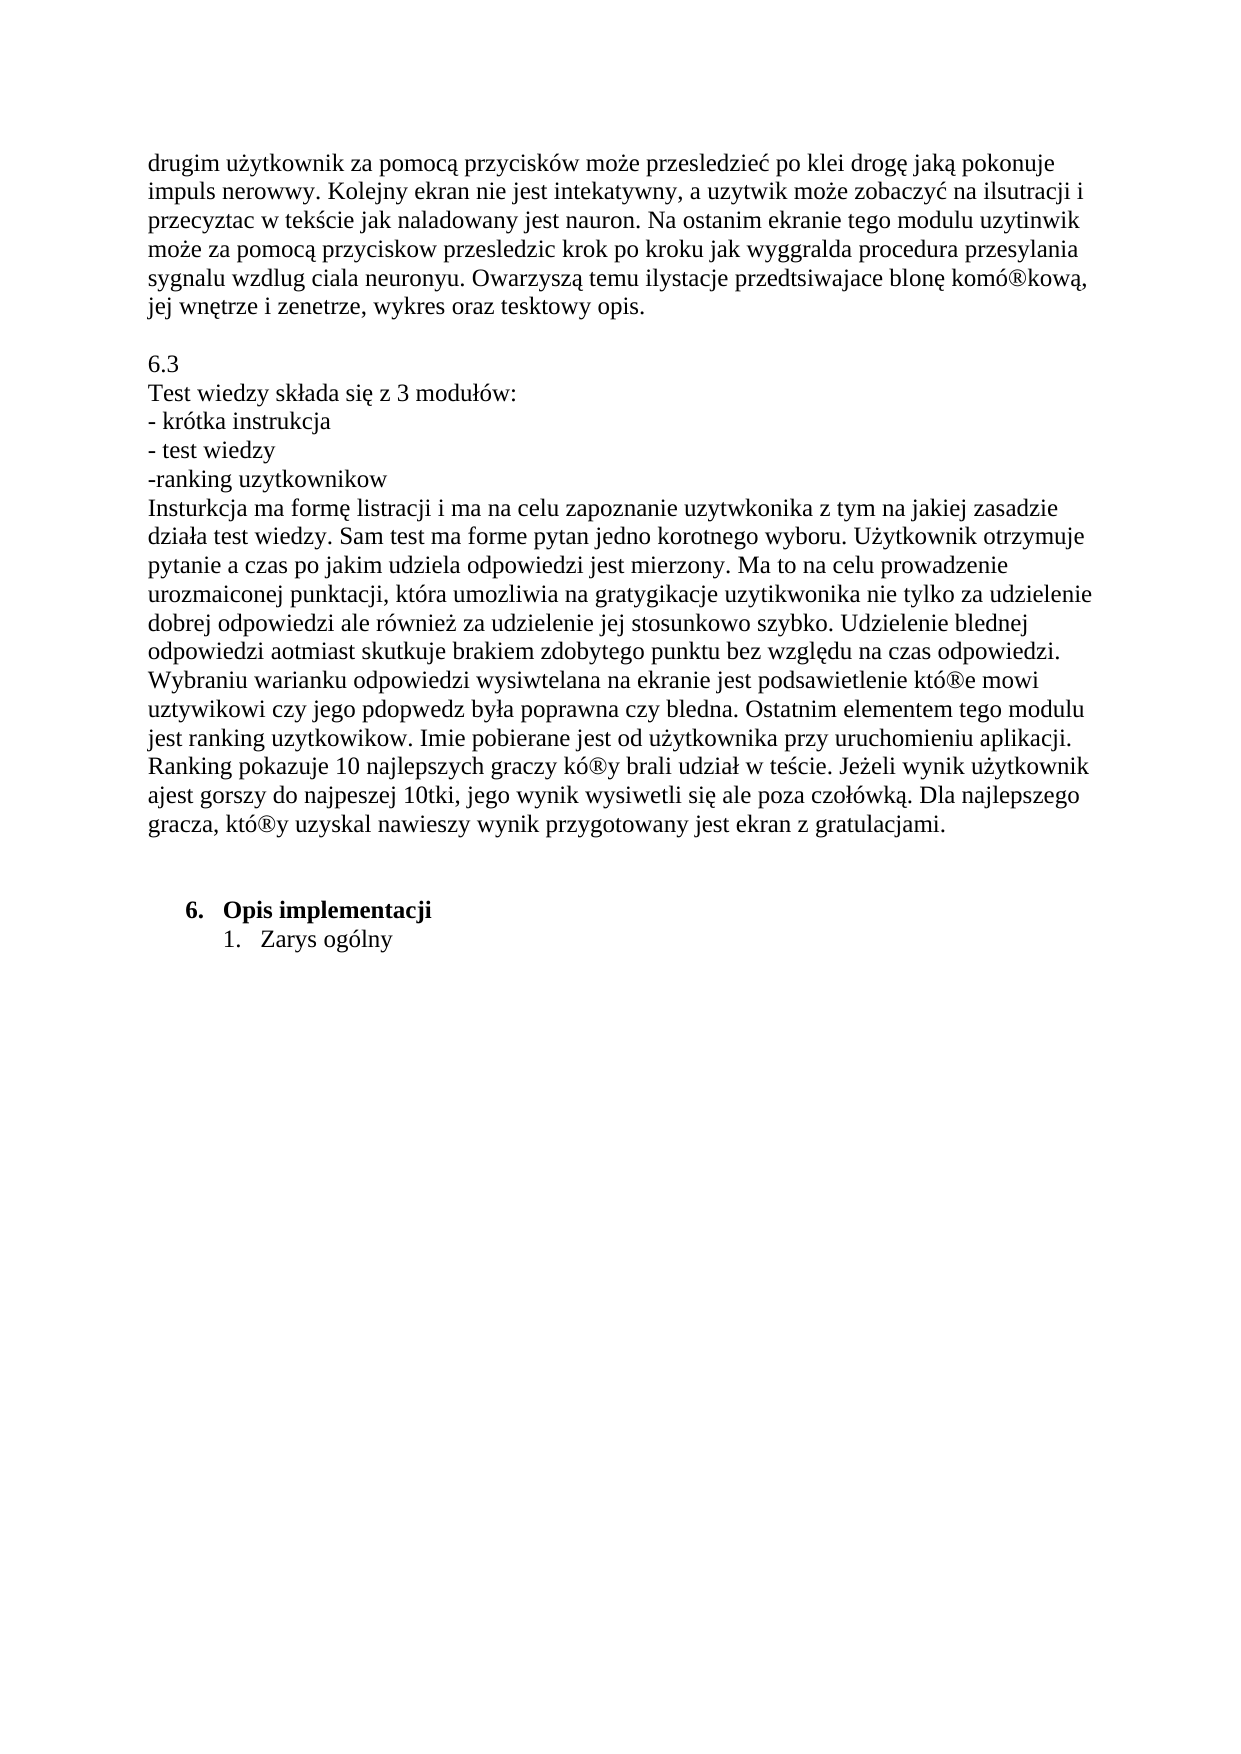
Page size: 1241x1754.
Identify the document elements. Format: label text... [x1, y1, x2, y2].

text -ranking uzytkownikow [148, 464, 1093, 493]
text 6.3 [148, 349, 1093, 378]
text - test wiedzy [148, 435, 1093, 464]
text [148, 148, 1093, 320]
text - krótka instrukcja [148, 406, 1093, 435]
list Opis implementacji [185, 895, 1093, 924]
text Test wiedzy składa się z 3 modułów: [148, 378, 1093, 406]
list Zarys ogólny [223, 924, 1093, 953]
text Insturkcja ma formę listracji i ma na celu zapoznanie uzytwkonika z tym na jakiej zasadzie działa test wiedzy. Sam test ma forme pytan jedno korotnego wyboru. Użytkownik otrzymuje pytanie a czas po jakim udziela odpowiedzi jest mierzony. Ma to na celu prowadzenie urozmaiconej punktacji, która umozliwia na gratygikacje uzytikwonika nie tylko za udzielenie dobrej odpowiedzi ale również za udzielenie jej stosunkowo szybko. Udzielenie blednej odpowiedzi aotmiast skutkuje brakiem zdobytego punktu bez względu na czas odpowiedzi. Wybraniu warianku odpowiedzi wysiwtelana na ekranie jest podsawietlenie któ®e mowi uztywikowi czy jego pdopwedz była poprawna czy bledna. Ostatnim elementem tego modulu jest ranking uzytkowikow. Imie pobierane jest od użytkownika przy uruchomieniu aplikacji. Ranking pokazuje 10 najlepszych graczy kó®y brali udział w teście. Jeżeli wynik użytkownik ajest gorszy do najpeszej 10tki, jego wynik wysiwetli się ale poza czołówką. Dla najlepszego gracza, któ®y uzyskal nawieszy wynik przygotowany jest ekran z gratulacjami. [148, 493, 1093, 838]
